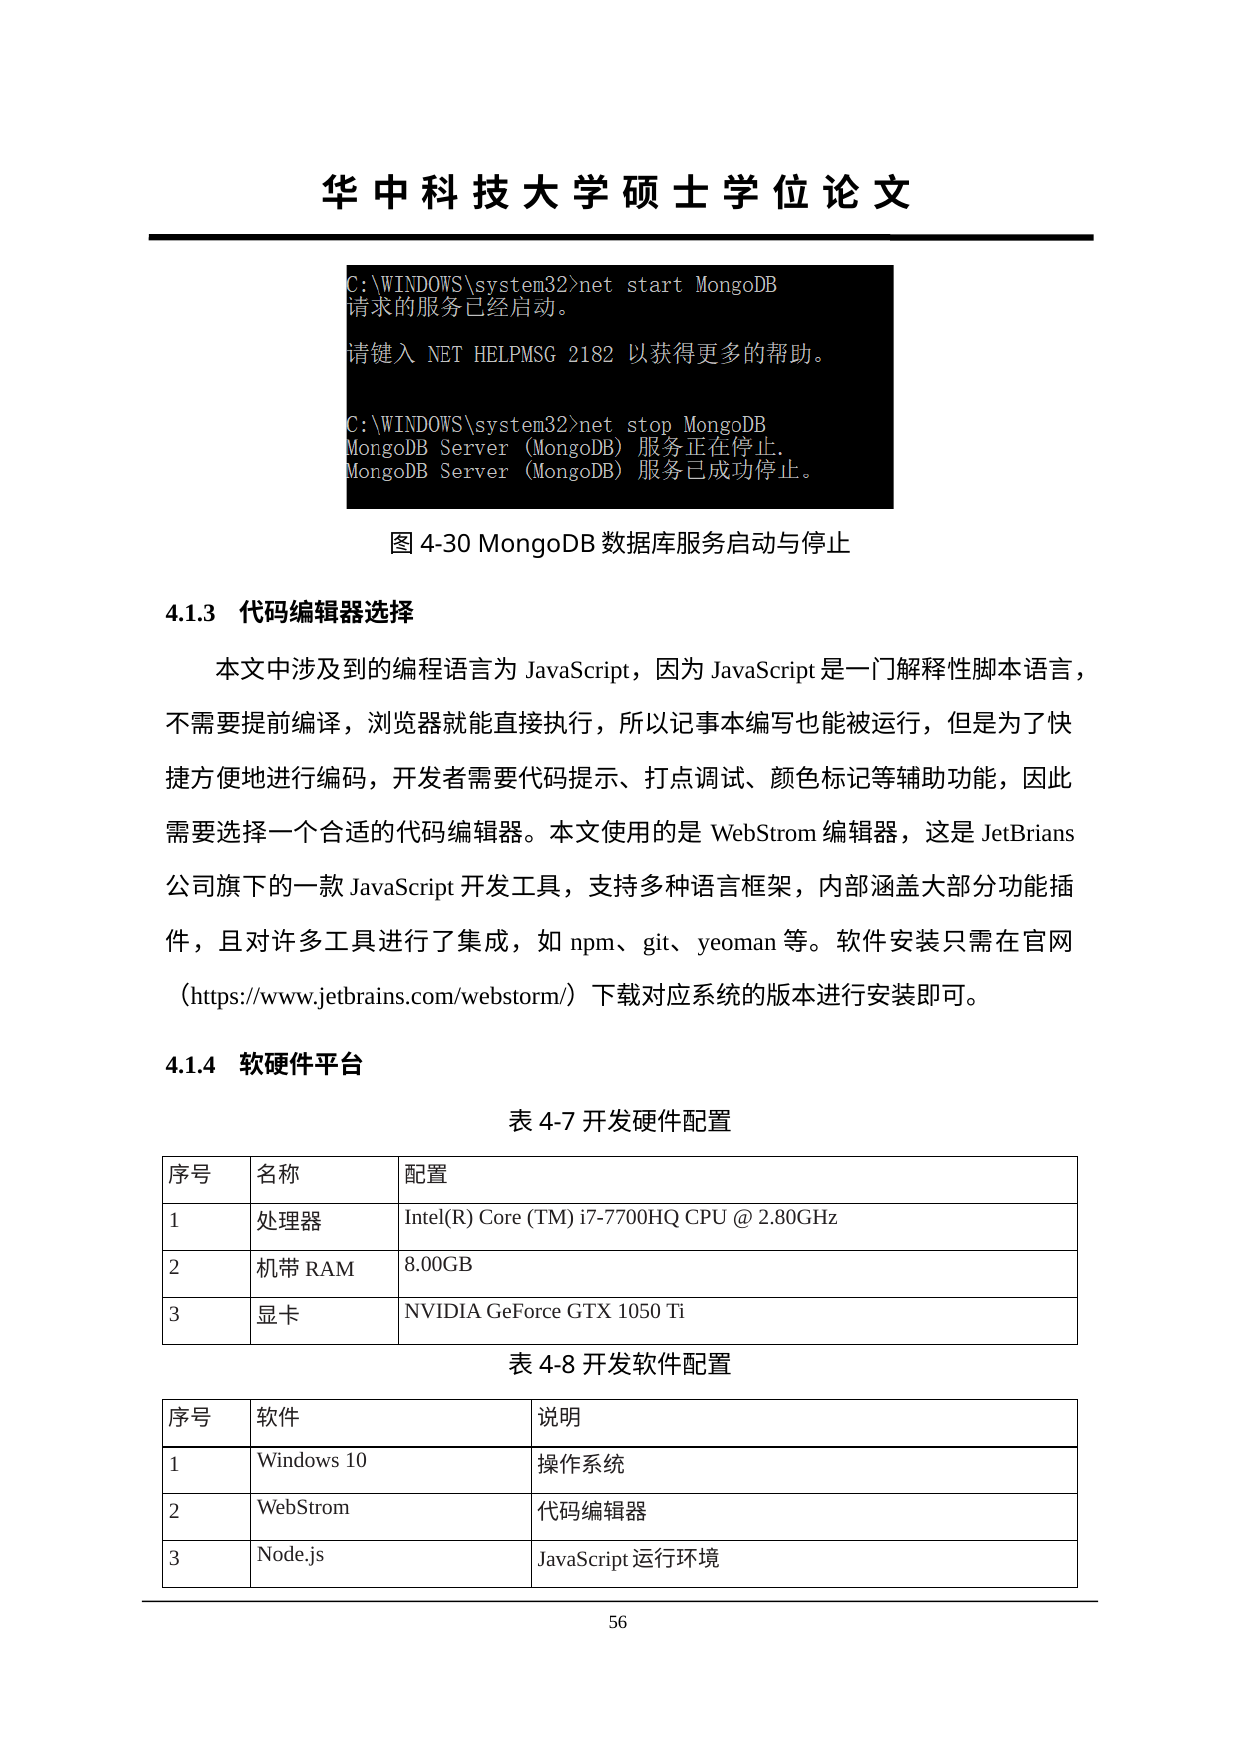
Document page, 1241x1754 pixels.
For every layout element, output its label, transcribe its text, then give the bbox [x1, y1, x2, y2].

table_header 序号 [163, 1400, 250, 1446]
table_cell Intel(R) Core (TM) i7-7700HQ CPU @ 2.80GHz [399, 1204, 1077, 1250]
table_cell Node.js [251, 1541, 531, 1587]
table_cell 2 [163, 1494, 250, 1540]
subtitle 软硬件平台 [165, 1044, 1075, 1081]
table_cell 1 [163, 1204, 250, 1250]
table_cell 8.00GB [399, 1251, 1077, 1297]
table_cell NVIDIA GeForce GTX 1050 Ti [399, 1298, 1077, 1344]
table_header 序号 [163, 1157, 250, 1203]
table_cell 2 [163, 1251, 250, 1297]
table_cell 操作系统 [532, 1448, 1077, 1493]
table_cell JavaScript运行环境 [532, 1541, 1077, 1587]
table_cell 处理器 [251, 1204, 398, 1250]
table_cell Windows 10 [251, 1448, 531, 1493]
picture [346, 265, 894, 509]
table_cell 3 [163, 1298, 250, 1344]
table_cell 3 [163, 1541, 250, 1587]
table_header 名称 [251, 1157, 398, 1203]
table_cell 1 [163, 1448, 250, 1493]
text 本文中涉及到的编程语言为JavaScript，因为JavaScript是一门解释性脚本语言，不需要提前编译，浏览器就能直接执行，所以记事本编写也能被运行，但是为了快捷方便地进行编码，开发者需要代码提示、打点调试、颜色标记等辅助功能，因此需要选择一个合适的代码编辑器。本文使用的是WebStrom编辑器，这是JetBrians公司旗下的一款JavaScript开发工具，支持多种语言框架，内部涵盖大部分功能插件，且对许多工具进行了集成，如npm、git、yeoman等。软件安装只需在官网（https://www.jetbrains.com/webstorm/）下载对应系统的版本进行安装即可。 [165, 649, 1075, 1012]
table_header 软件 [251, 1400, 531, 1446]
table_cell WebStrom [251, 1494, 531, 1540]
table_header 说明 [532, 1400, 1077, 1446]
table_header 配置 [399, 1157, 1077, 1203]
table_cell 显卡 [251, 1298, 398, 1344]
subtitle 代码编辑器选择 [165, 592, 1075, 628]
table_cell 机带RAM [251, 1251, 398, 1297]
table_cell 代码编辑器 [532, 1494, 1077, 1540]
